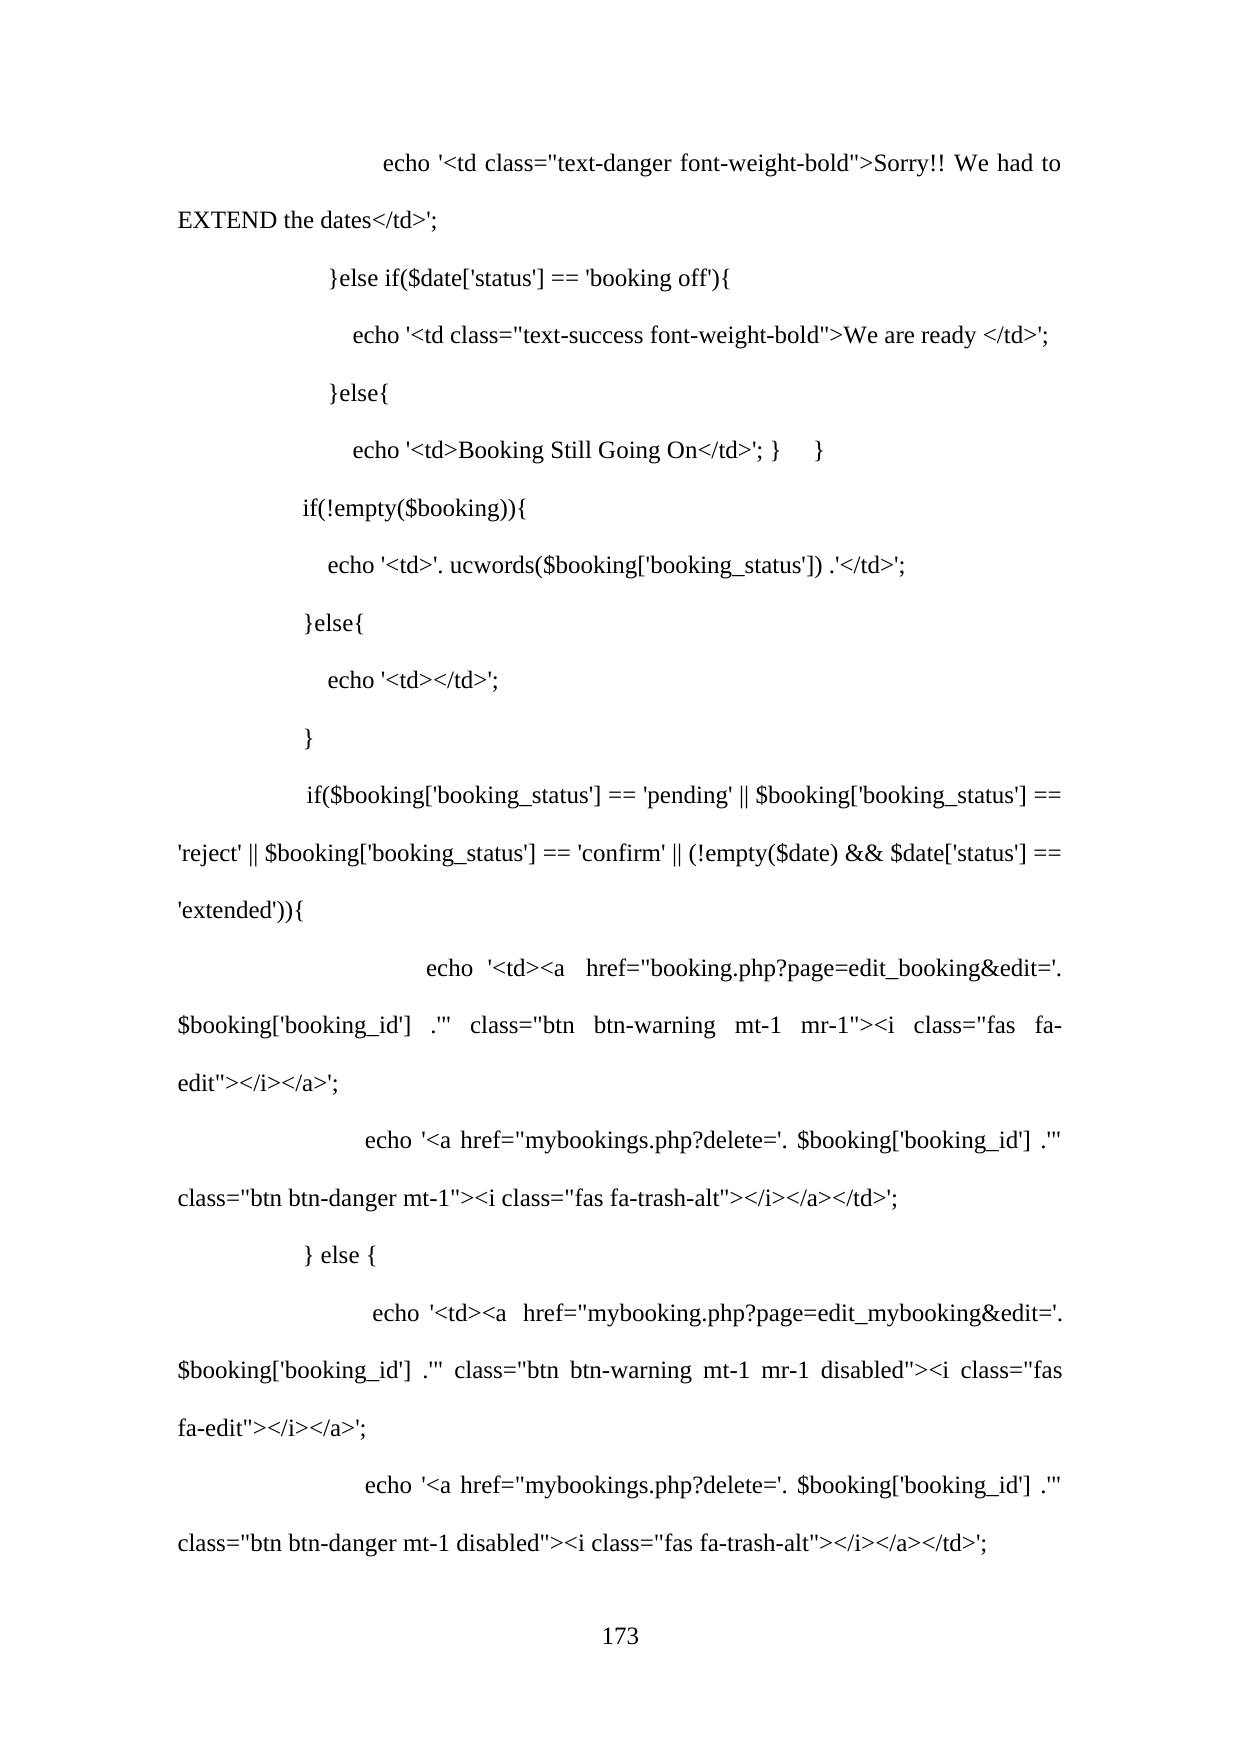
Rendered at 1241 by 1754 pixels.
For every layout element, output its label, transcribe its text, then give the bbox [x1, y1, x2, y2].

text echo '<td class="text-success font-weight-bold">We are ready </td>'; [177, 320, 1063, 349]
text echo '<td><a href="booking.php?page=edit_booking&edit='. $booking['booking_id'] .'" class="btn btn-warning mt-1 mr-1"><i class="fas fa-edit"></i></a>'; [177, 953, 1063, 1096]
text echo '<td><a href="mybooking.php?page=edit_mybooking&edit='. $booking['booking_id'] .'" class="btn btn-warning mt-1 mr-1 disabled"><i class="fas fa-edit"></i></a>'; [177, 1298, 1063, 1441]
text }else{ [177, 378, 1063, 406]
text if(!empty($booking)){ [177, 493, 1063, 521]
text echo '<a href="mybookings.php?delete='. $booking['booking_id'] .'" class="btn btn-danger mt-1 disabled"><i class="fas fa-trash-alt"></i></a></td>'; [177, 1470, 1063, 1556]
text } [177, 723, 1063, 751]
text echo '<td>'. ucwords($booking['booking_status']) .'</td>'; [177, 550, 1063, 579]
text } else { [177, 1240, 1063, 1269]
text echo '<td class="text-danger font-weight-bold">Sorry!! We had to EXTEND the dates</td>'; [177, 148, 1063, 234]
text echo '<a href="mybookings.php?delete='. $booking['booking_id'] .'" class="btn btn-danger mt-1"><i class="fas fa-trash-alt"></i></a></td>'; [177, 1125, 1063, 1211]
text echo '<td></td>'; [177, 665, 1063, 694]
text if($booking['booking_status'] == 'pending' || $booking['booking_status'] == 'reject' || $booking['booking_status'] == 'confirm' || (!empty($date) && $date['status'] == 'extended')){ [177, 780, 1063, 924]
text echo '<td>Booking Still Going On</td>'; } } [177, 435, 1063, 464]
text }else{ [177, 608, 1063, 636]
text }else if($date['status'] == 'booking off'){ [177, 263, 1063, 291]
